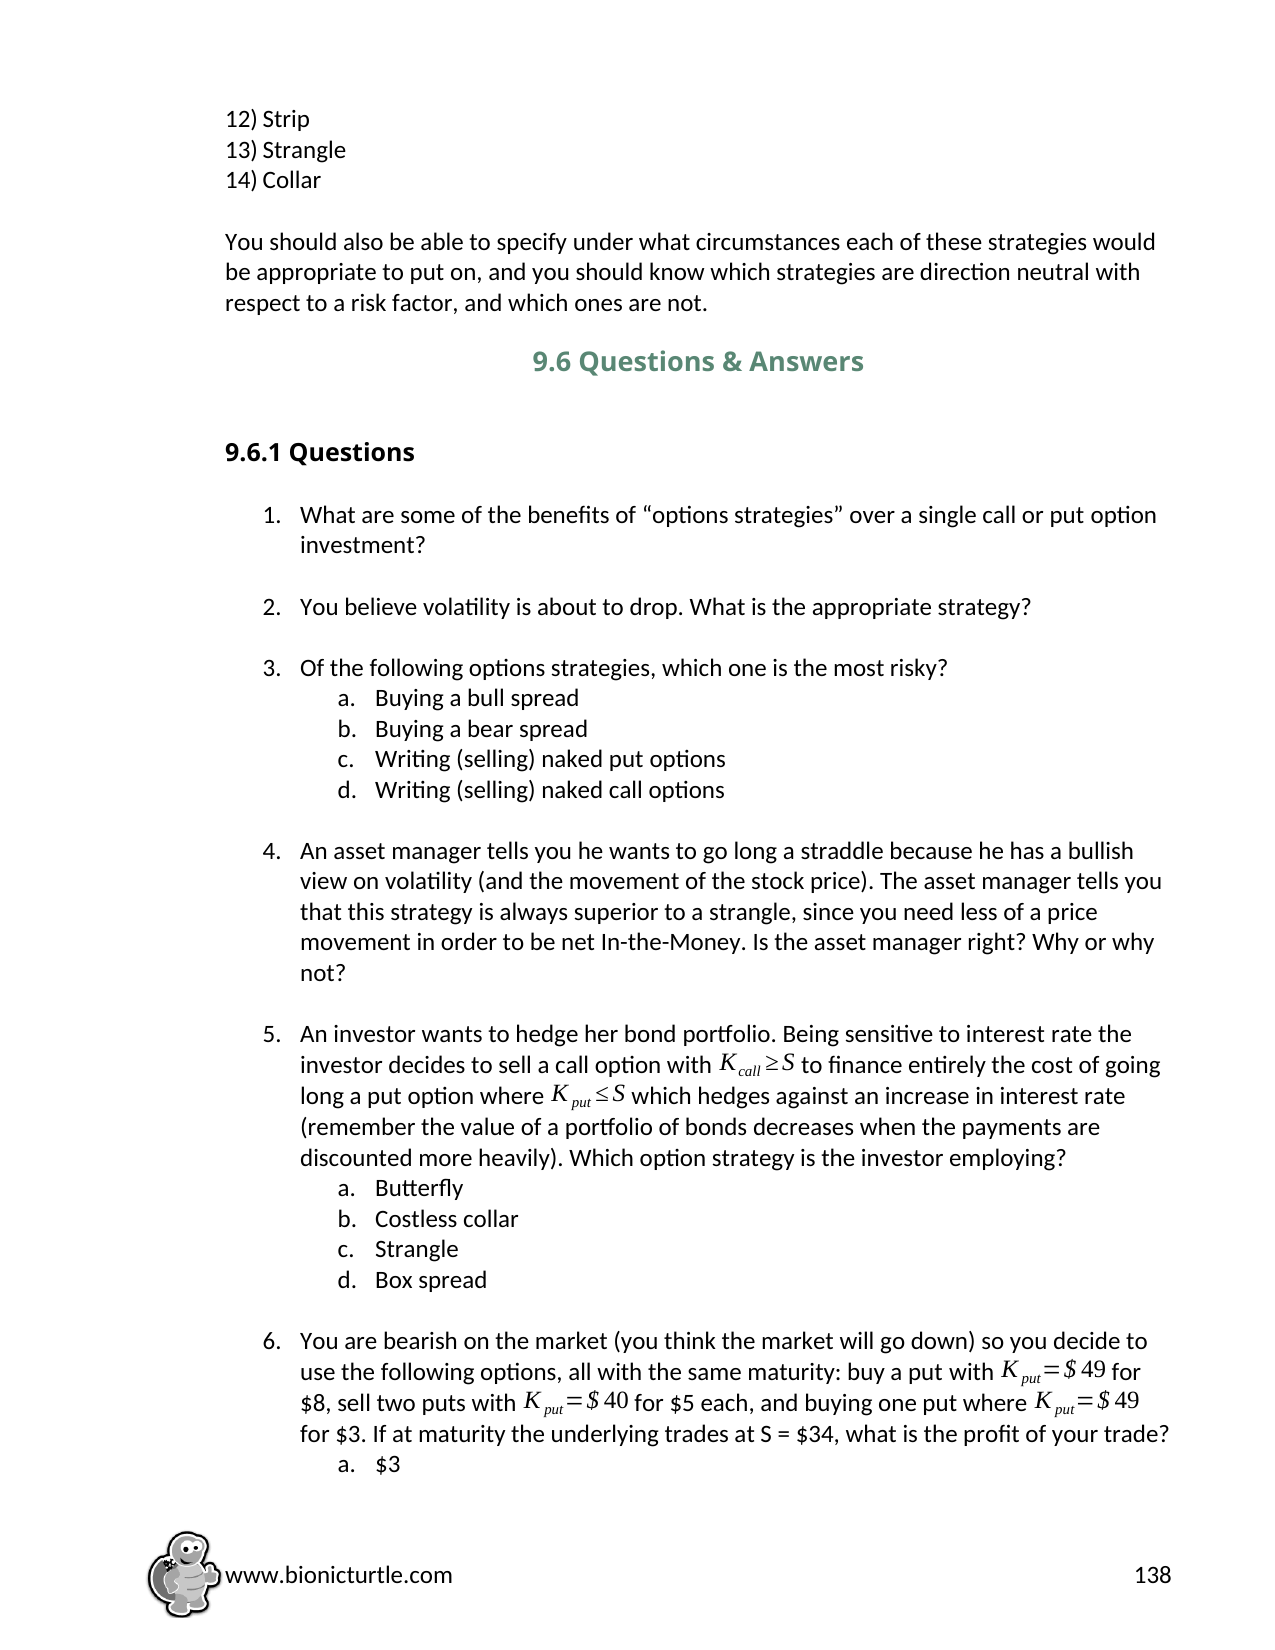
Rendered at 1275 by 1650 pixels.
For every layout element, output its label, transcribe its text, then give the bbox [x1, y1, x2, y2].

list Buying a bear spread [337, 713, 1172, 743]
list Collar [225, 164, 1172, 195]
list Butterfly [337, 1172, 1172, 1203]
list Box spread [337, 1264, 1172, 1325]
list Strip [225, 103, 1172, 134]
list An investor wants to hedge her bond portfolio. Being sensitive to interest rate the investor decides to sell a call option with to finance entirely the cost of going long a put option where which hedges against an increase in interest rate (remember the value of a portfolio of bonds decreases when the payments are discounted more heavily). Which option strategy is the investor employing? [262, 1018, 1172, 1172]
list Strangle [225, 134, 1172, 164]
list Costless collar [337, 1203, 1172, 1233]
list Writing (selling) naked call options [337, 774, 1172, 835]
list Writing (selling) naked put options [337, 743, 1172, 774]
list An asset manager tells you he wants to go long a straddle because he has a bullish view on volatility (and the movement of the stock price). The asset manager tells you that this strategy is always superior to a strangle, since you need less of a price movement in order to be net In-the-Money. Is the asset manager right? Why or why not? [262, 835, 1172, 1018]
list You are bearish on the market (you think the market will go down) so you decide to use the following options, all with the same maturity: buy a put with for $8, sell two puts with for $5 each, and buying one put where for $3. If at maturity the underlying trades at S = $34, what is the profit of your trade? [262, 1325, 1172, 1449]
list Strangle [337, 1233, 1172, 1264]
list Of the following options strategies, which one is the most risky? [262, 652, 1172, 682]
subtitle 9.6 Questions & Answers [225, 342, 1172, 379]
list Buying a bull spread [337, 682, 1172, 713]
text You should also be able to specify under what circumstances each of these strategies would be appropriate to put on, and you should know which strategies are direction neutral with respect to a risk factor, and which ones are not. [225, 226, 1172, 317]
list What are some of the benefits of “options strategies” over a single call or put option investment? [262, 499, 1172, 591]
list $3 [337, 1449, 1172, 1479]
subtitle 9.6.1 Questions [225, 434, 1172, 469]
list You believe volatility is about to drop. What is the appropriate strategy? [262, 591, 1172, 652]
